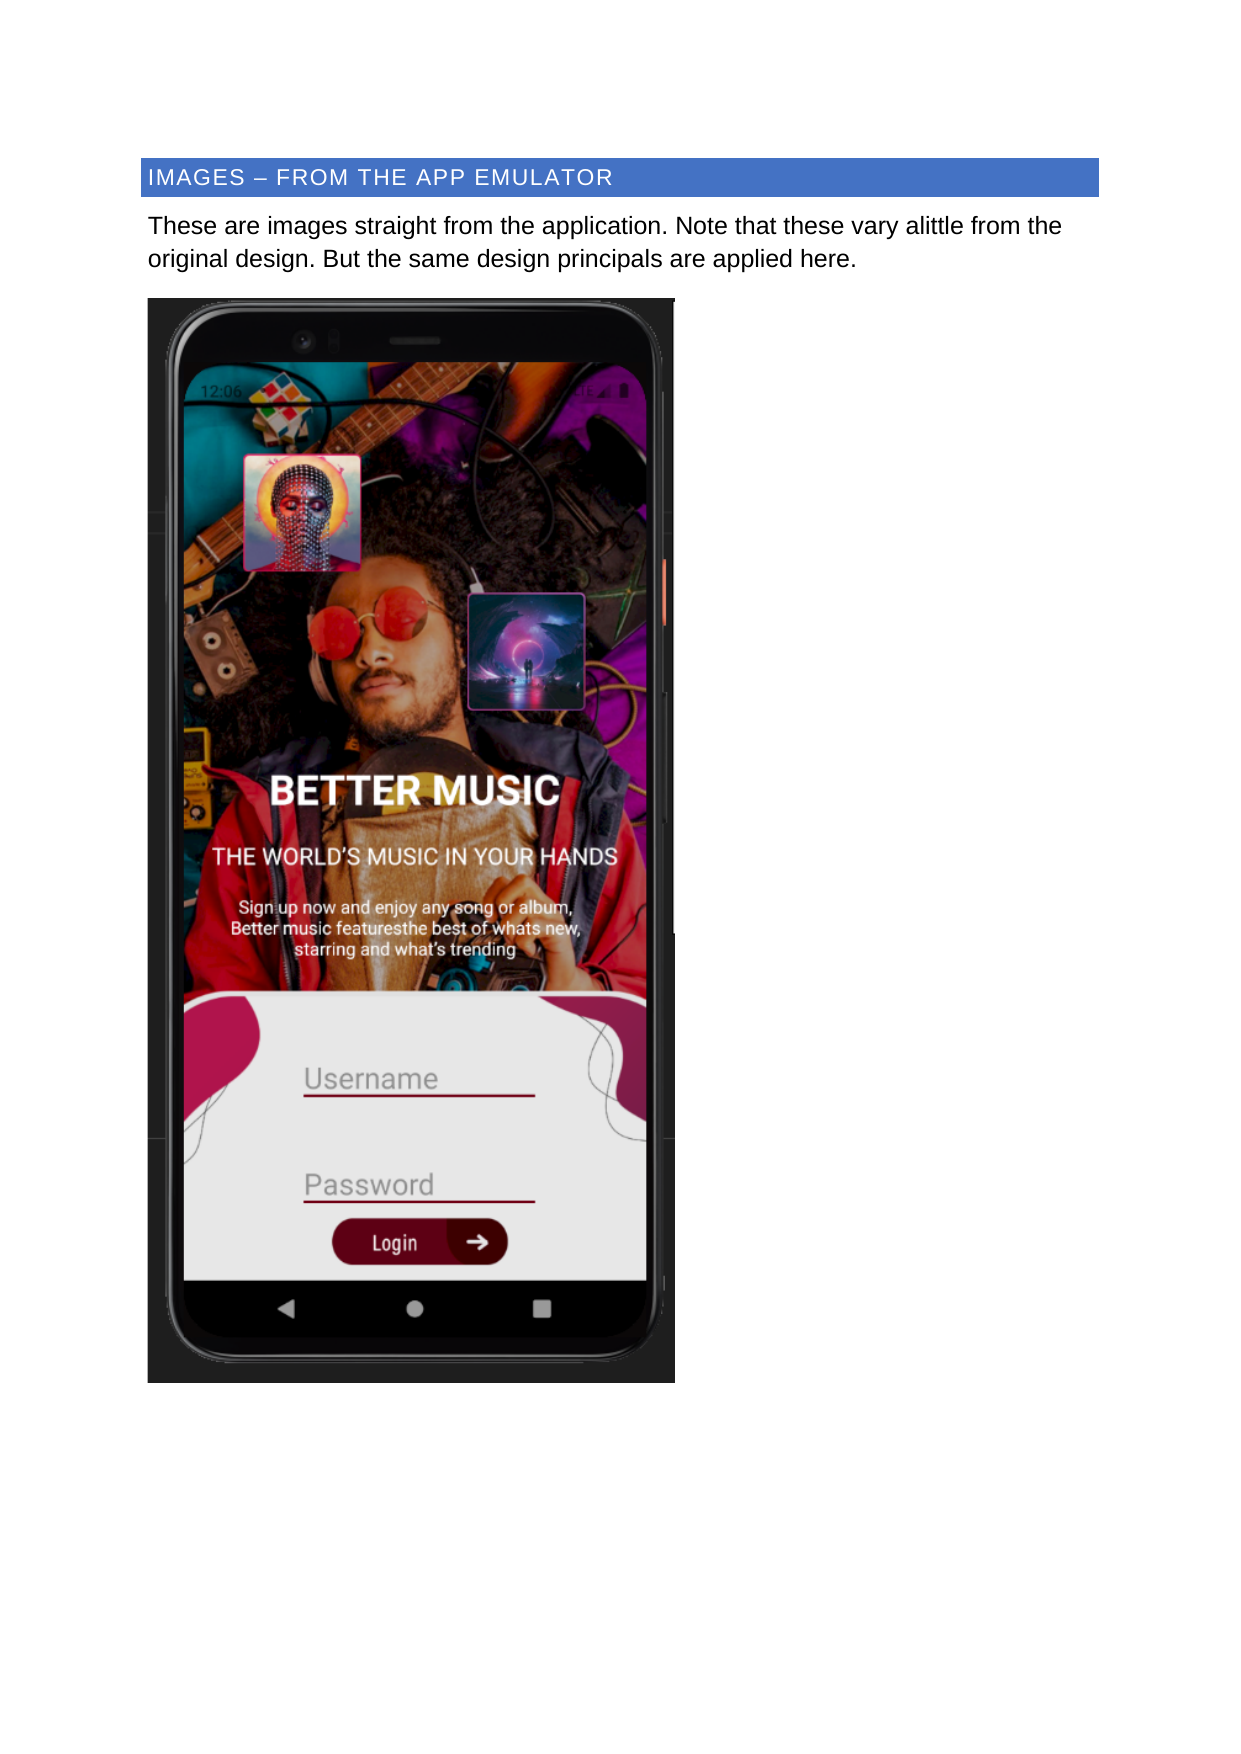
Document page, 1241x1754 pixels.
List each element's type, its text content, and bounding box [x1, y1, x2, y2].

subtitle Images – From the app emulator [148, 164, 1093, 191]
text These are images straight from the application. Note that these vary alittle from the original design. But the same design principals are applied here. [148, 211, 1093, 273]
picture [147, 298, 675, 1383]
